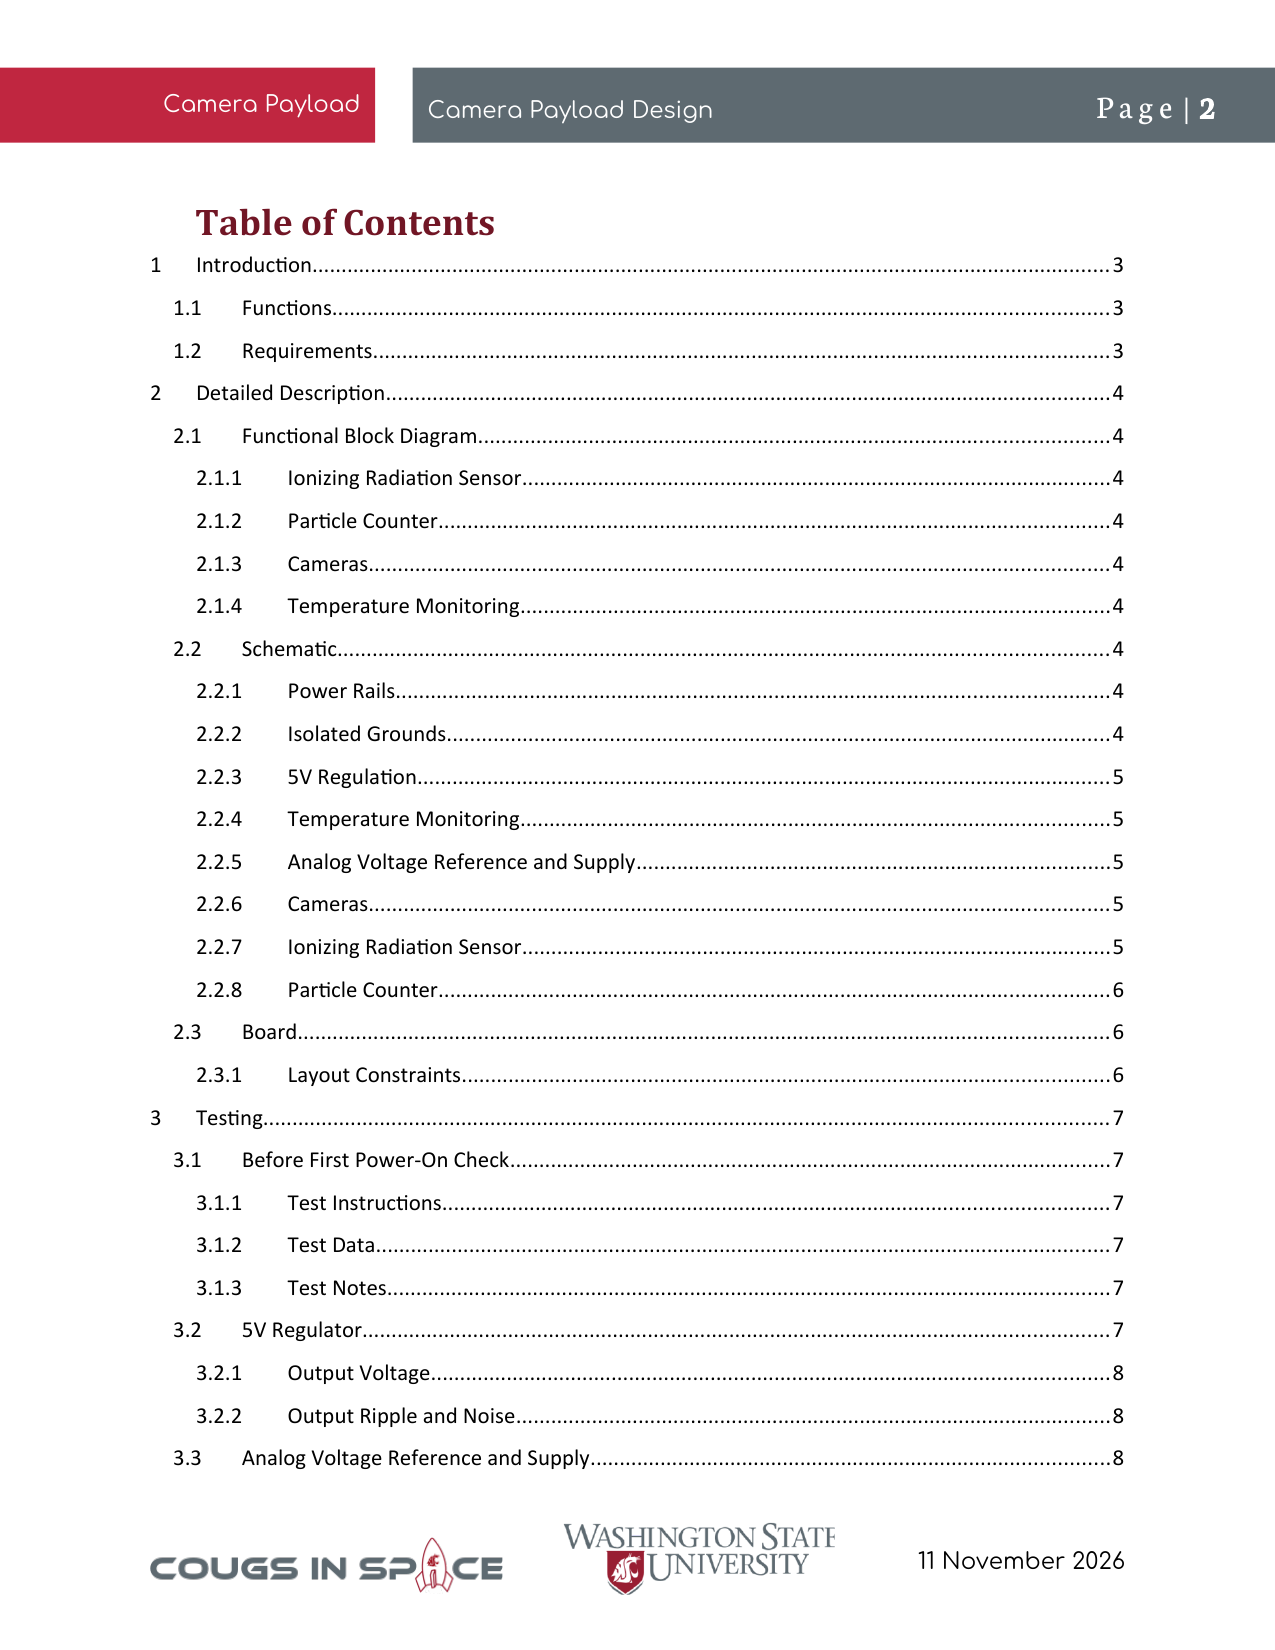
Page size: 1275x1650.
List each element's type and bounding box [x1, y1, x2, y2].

picture [562, 1522, 835, 1594]
picture [150, 1537, 503, 1594]
